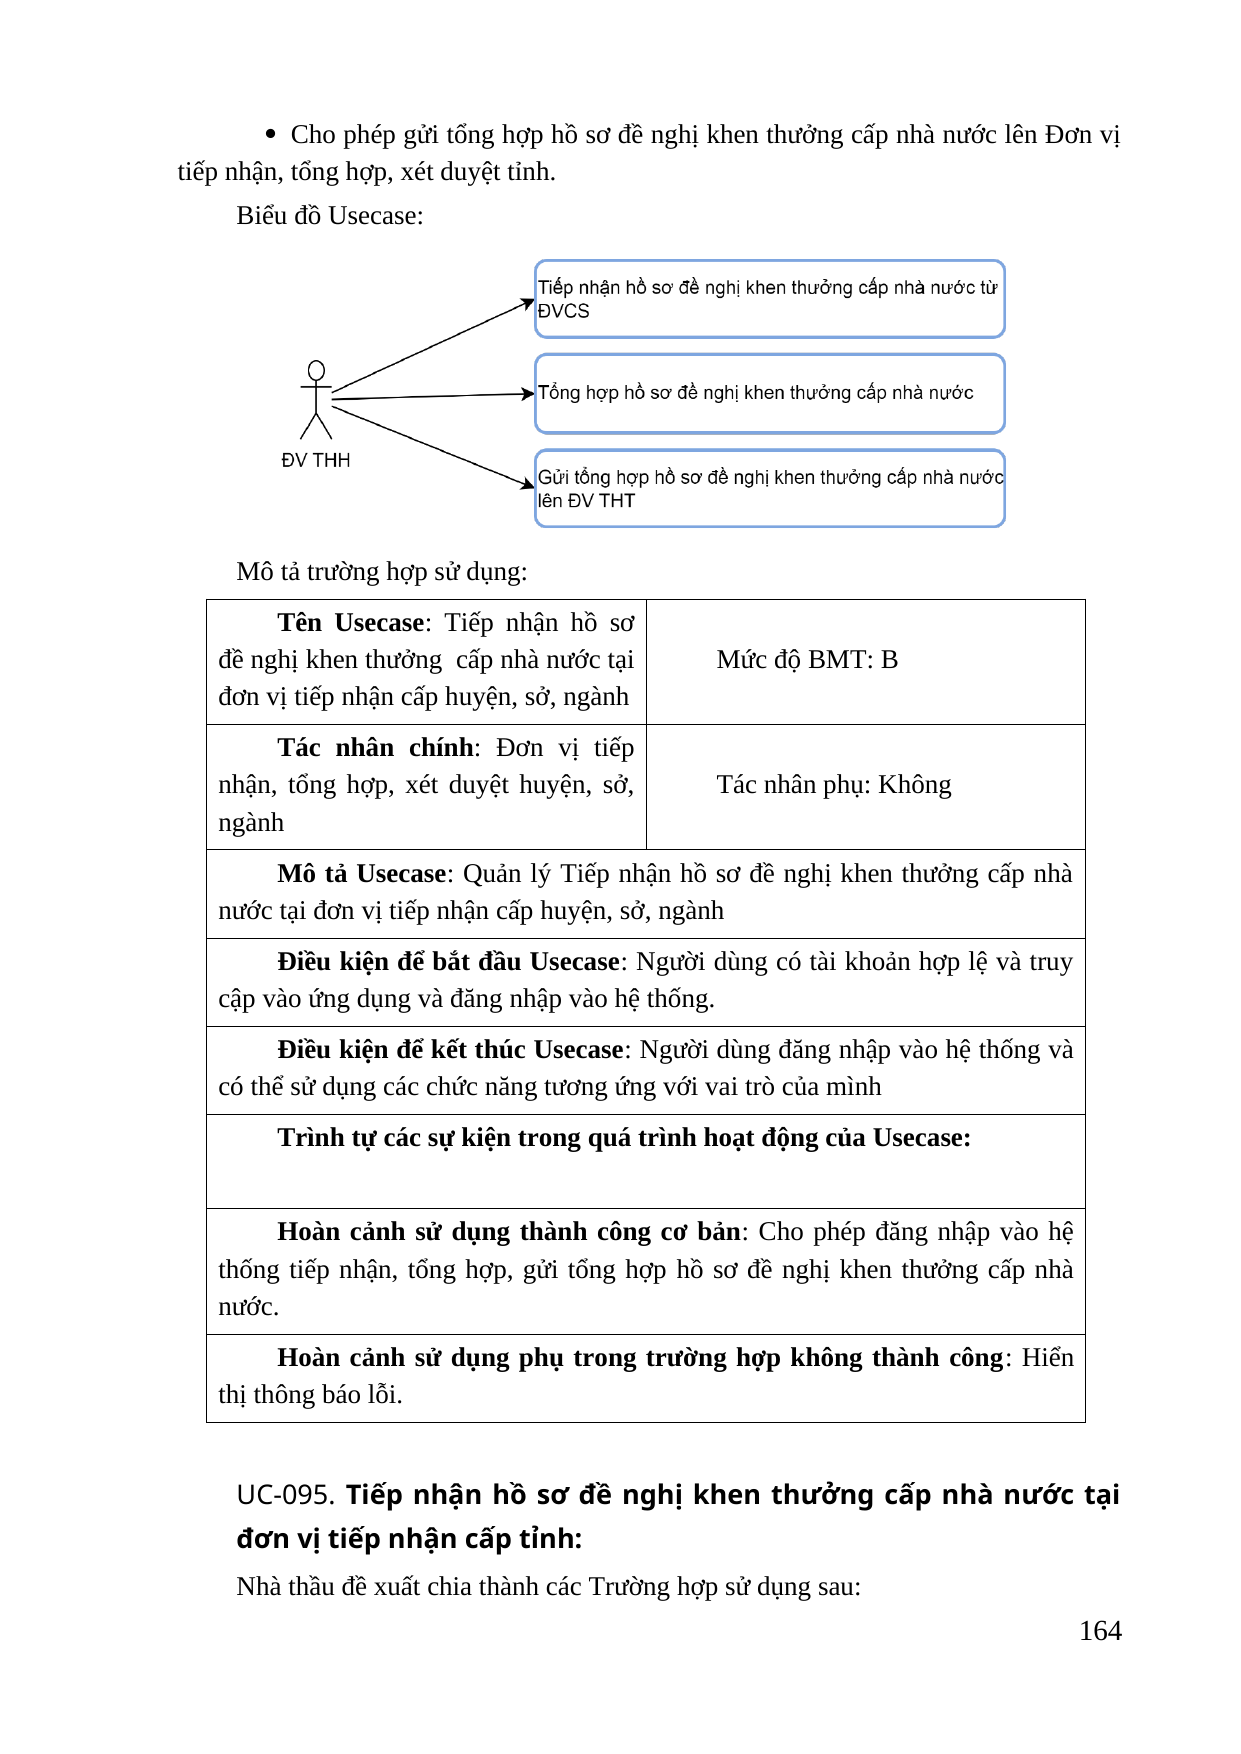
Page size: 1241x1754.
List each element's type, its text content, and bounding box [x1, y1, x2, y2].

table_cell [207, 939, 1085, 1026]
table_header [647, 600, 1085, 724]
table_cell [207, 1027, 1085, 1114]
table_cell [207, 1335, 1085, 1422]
text Biểu đồ Usecase: [177, 199, 1122, 230]
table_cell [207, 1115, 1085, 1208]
picture [265, 242, 1021, 543]
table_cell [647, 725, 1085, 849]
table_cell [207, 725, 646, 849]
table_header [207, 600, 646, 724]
list Cho phép gửi tổng hợp hồ sơ đề nghị khen thưởng cấp nhà nước lên Đơn vị tiếp nhận, tổng hợp, xét duyệt tỉnh. [177, 118, 1122, 187]
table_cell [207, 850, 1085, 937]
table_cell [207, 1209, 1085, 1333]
text Mô tả trường hợp sử dụng: [177, 555, 1122, 586]
text Nhà thầu đề xuất chia thành các Trường hợp sử dụng sau: [177, 1570, 1122, 1601]
list UC-095. Tiếp nhận hồ sơ đề nghị khen thưởng cấp nhà nước tại đơn vị tiếp nhận cấp tỉnh: [236, 1476, 1122, 1557]
